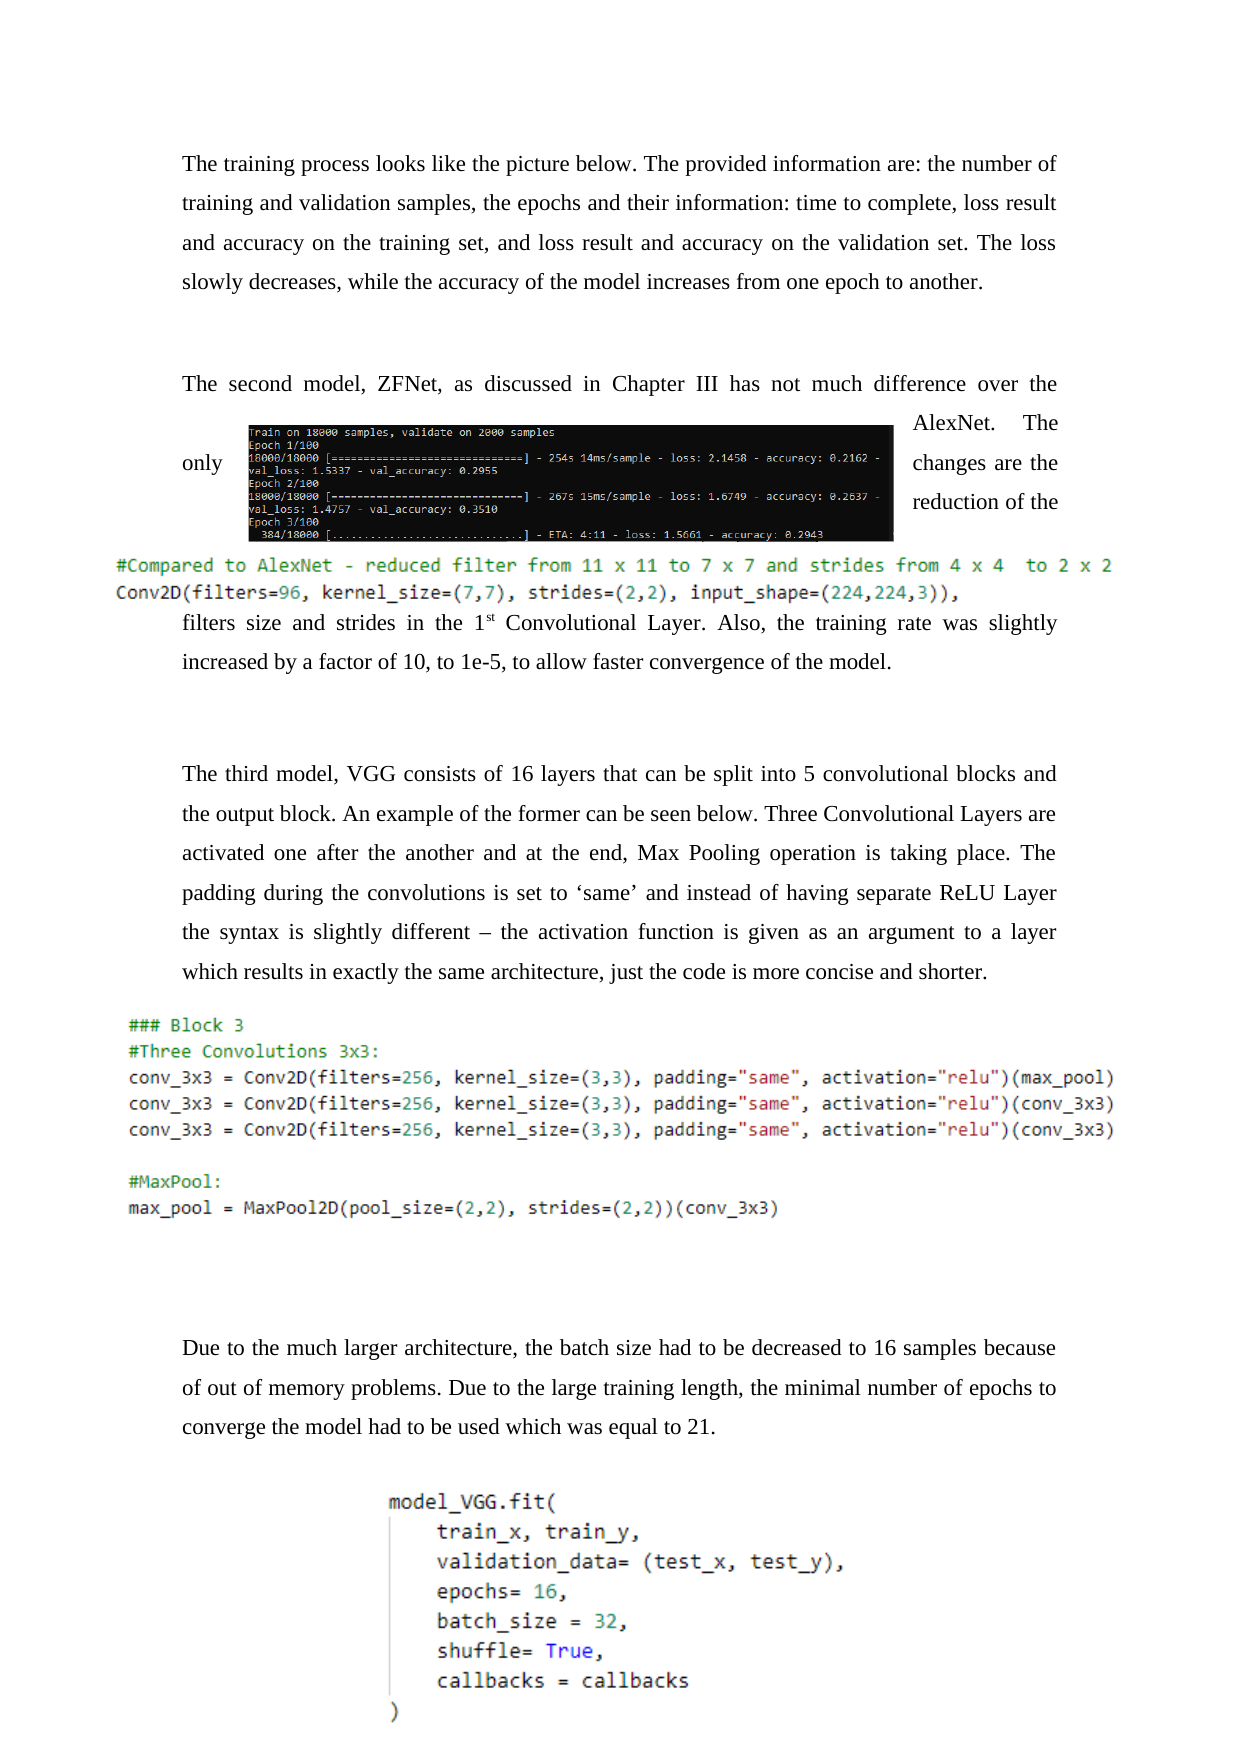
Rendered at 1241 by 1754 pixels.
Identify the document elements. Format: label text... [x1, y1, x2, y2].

picture [110, 552, 1130, 609]
text The second model, ZFNet, as discussed in Chapter III has not much difference over the AlexNet. The only changes are the reduction of the filters size and strides in the 1st Convolutional Layer. Also, the training rate was slightly increased by a factor of 10, to 1e-5, to allow faster convergence of the model. [182, 609, 1058, 674]
text The third model, VGG consists of 16 layers that can be split into 5 convolutional blocks and the output block. An example of the former can be seen below. Three Convolutional Layers are activated one after the another and at the end, Max Pooling operation is taking place. The padding during the convolutions is set to ‘same’ and instead of having separate ReLU Layer the syntax is slightly different – the activation function is given as an argument to a layer which results in exactly the same architecture, just the code is more concise and shorter. [182, 761, 1058, 984]
picture [248, 425, 894, 542]
text The training process looks like the picture below. The provided information are: the number of training and validation samples, the epochs and their information: time to complete, loss result and accuracy on the training set, and loss result and accuracy on the validation set. The loss slowly decreases, while the accuracy of the model increases from one epoch to another. [182, 150, 1058, 295]
picture [375, 1484, 865, 1723]
text Due to the much larger architecture, the batch size had to be decreased to 16 samples because of out of memory problems. Due to the large training length, the minimal number of epochs to converge the model had to be used which was equal to 21. [182, 1334, 1058, 1439]
picture [118, 1011, 1122, 1236]
